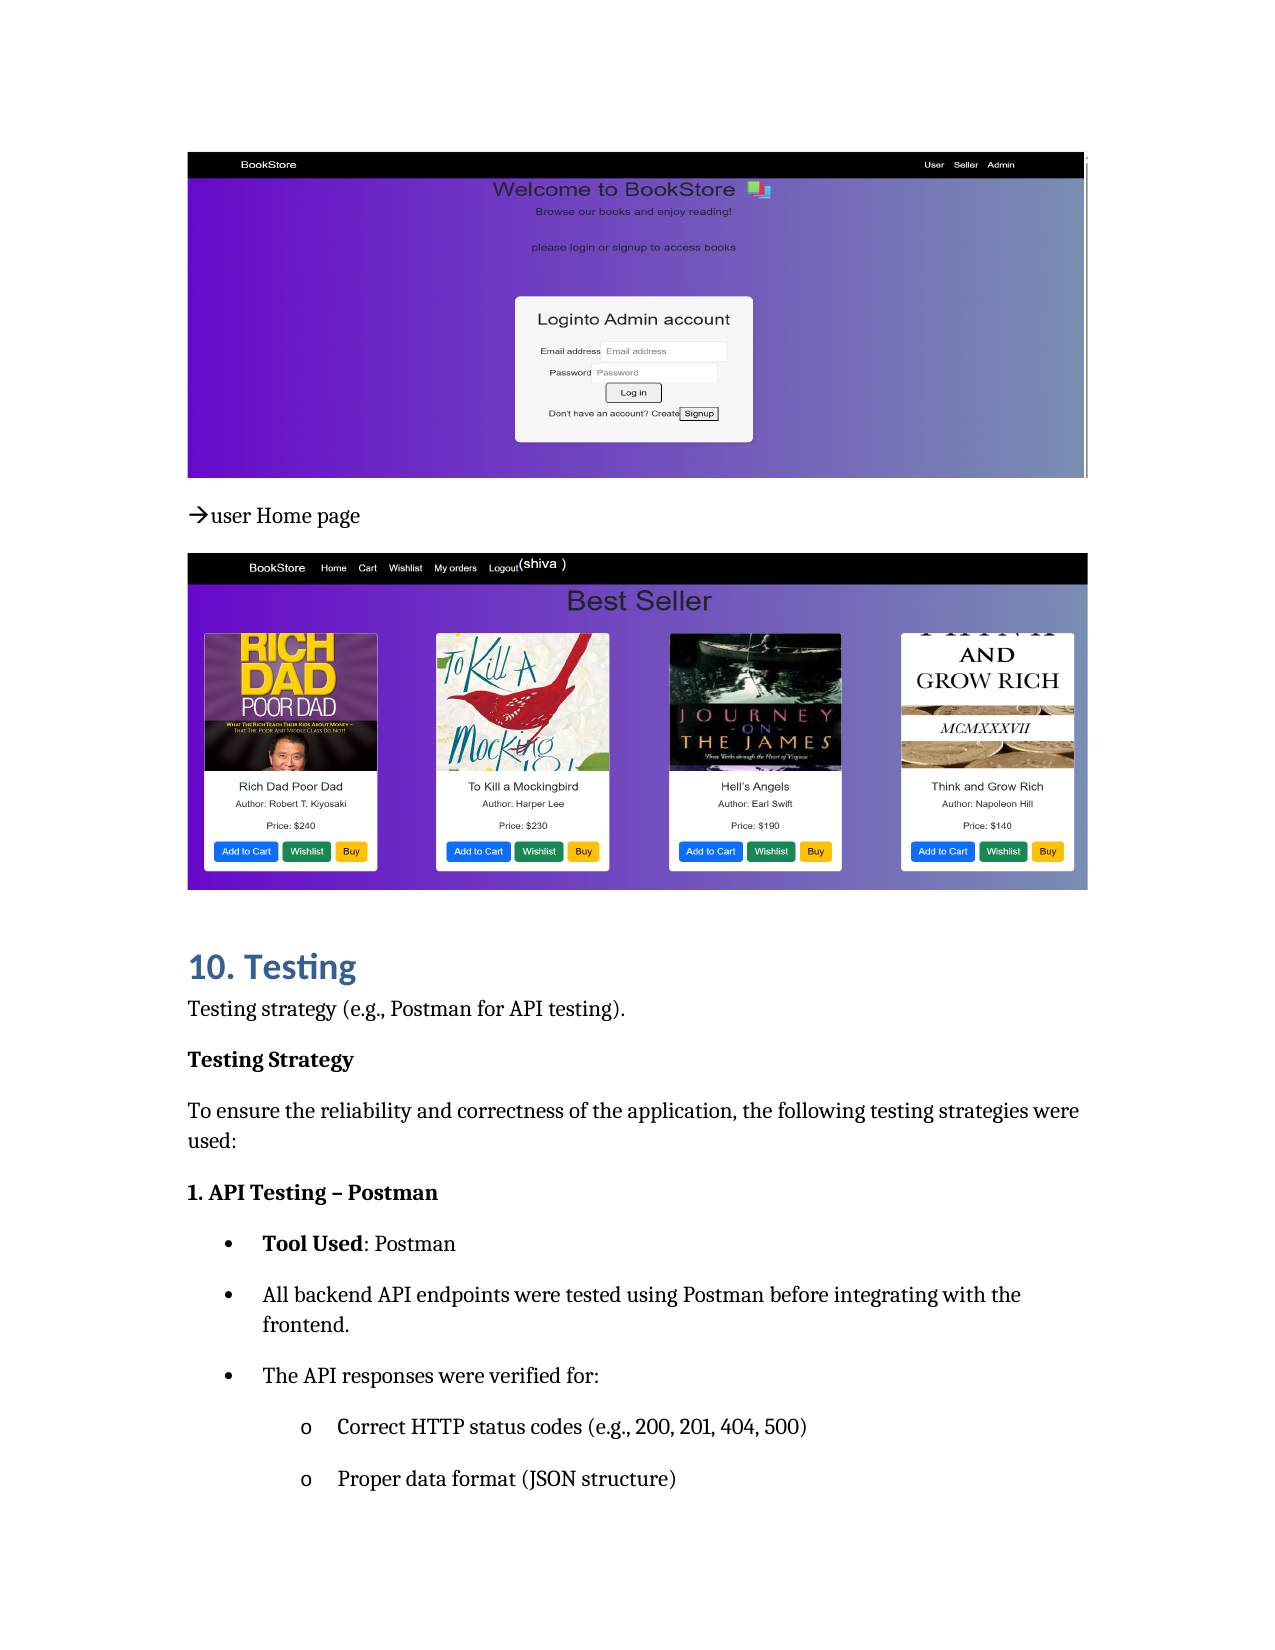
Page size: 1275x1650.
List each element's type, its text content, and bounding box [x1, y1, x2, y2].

text To ensure the reliability and correctness of the application, the following testing strategies were used: [187, 1098, 1087, 1155]
list The API responses were verified for: [225, 1363, 1087, 1389]
list Correct HTTP status codes (e.g., 200, 201, 404, 500) [300, 1414, 1087, 1441]
picture [187, 553, 1088, 890]
text Testing Strategy [187, 1047, 1087, 1073]
list All backend API endpoints were tested using Postman before integrating with the frontend. [225, 1281, 1087, 1338]
list Proper data format (JSON structure) [300, 1465, 1087, 1492]
text 1. API Testing – Postman [187, 1179, 1087, 1206]
text Testing strategy (e.g., Postman for API testing). [187, 996, 1087, 1022]
subtitle 10. Testing [187, 943, 1087, 989]
text user Home page [187, 502, 1087, 529]
list Tool Used: Postman [225, 1230, 1087, 1257]
picture [187, 150, 1088, 478]
